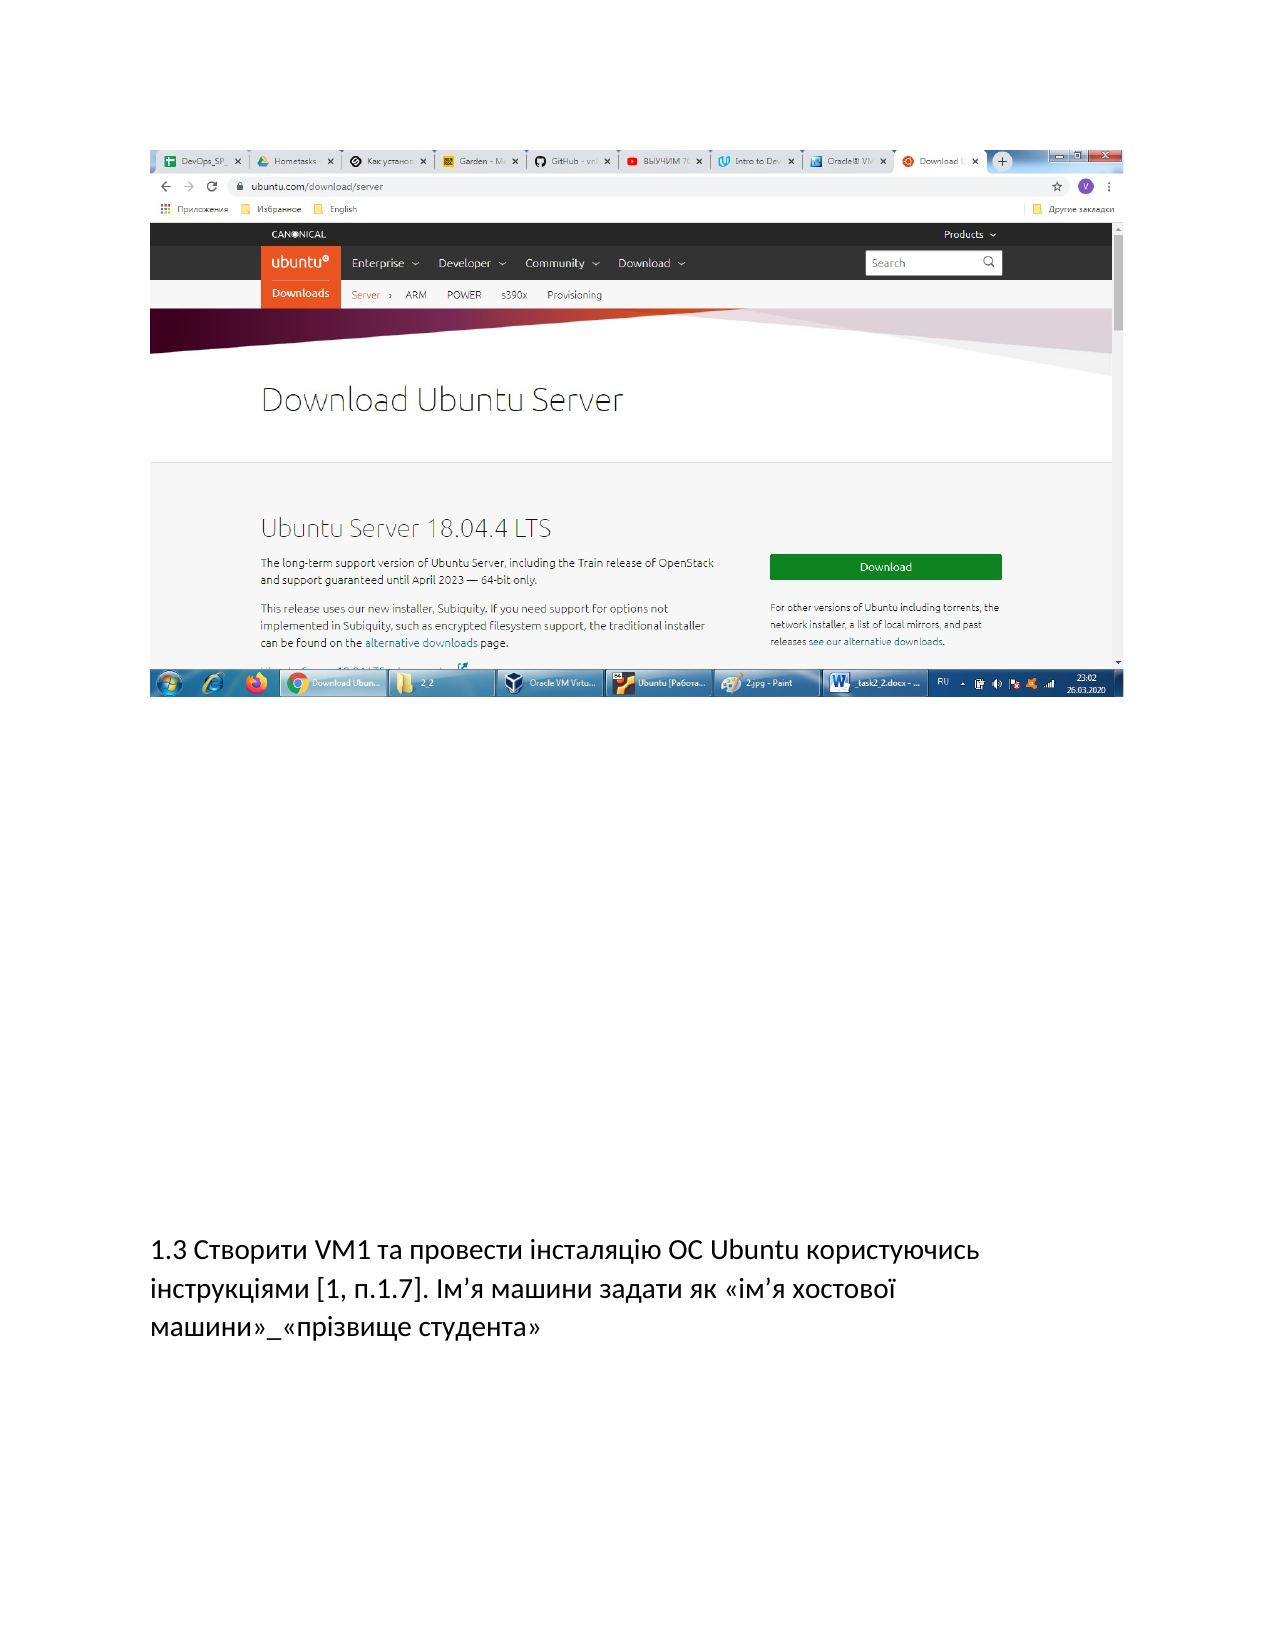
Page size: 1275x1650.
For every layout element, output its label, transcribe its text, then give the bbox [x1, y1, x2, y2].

picture [150, 150, 1124, 697]
text 1.3 Створити VM1 та провести інсталяцію ОС Ubuntu користуючись інструкціями [1, п.1.7]. Ім’я машини задати як «ім’я хостової машини»_«прізвище студента» [150, 1231, 1125, 1344]
